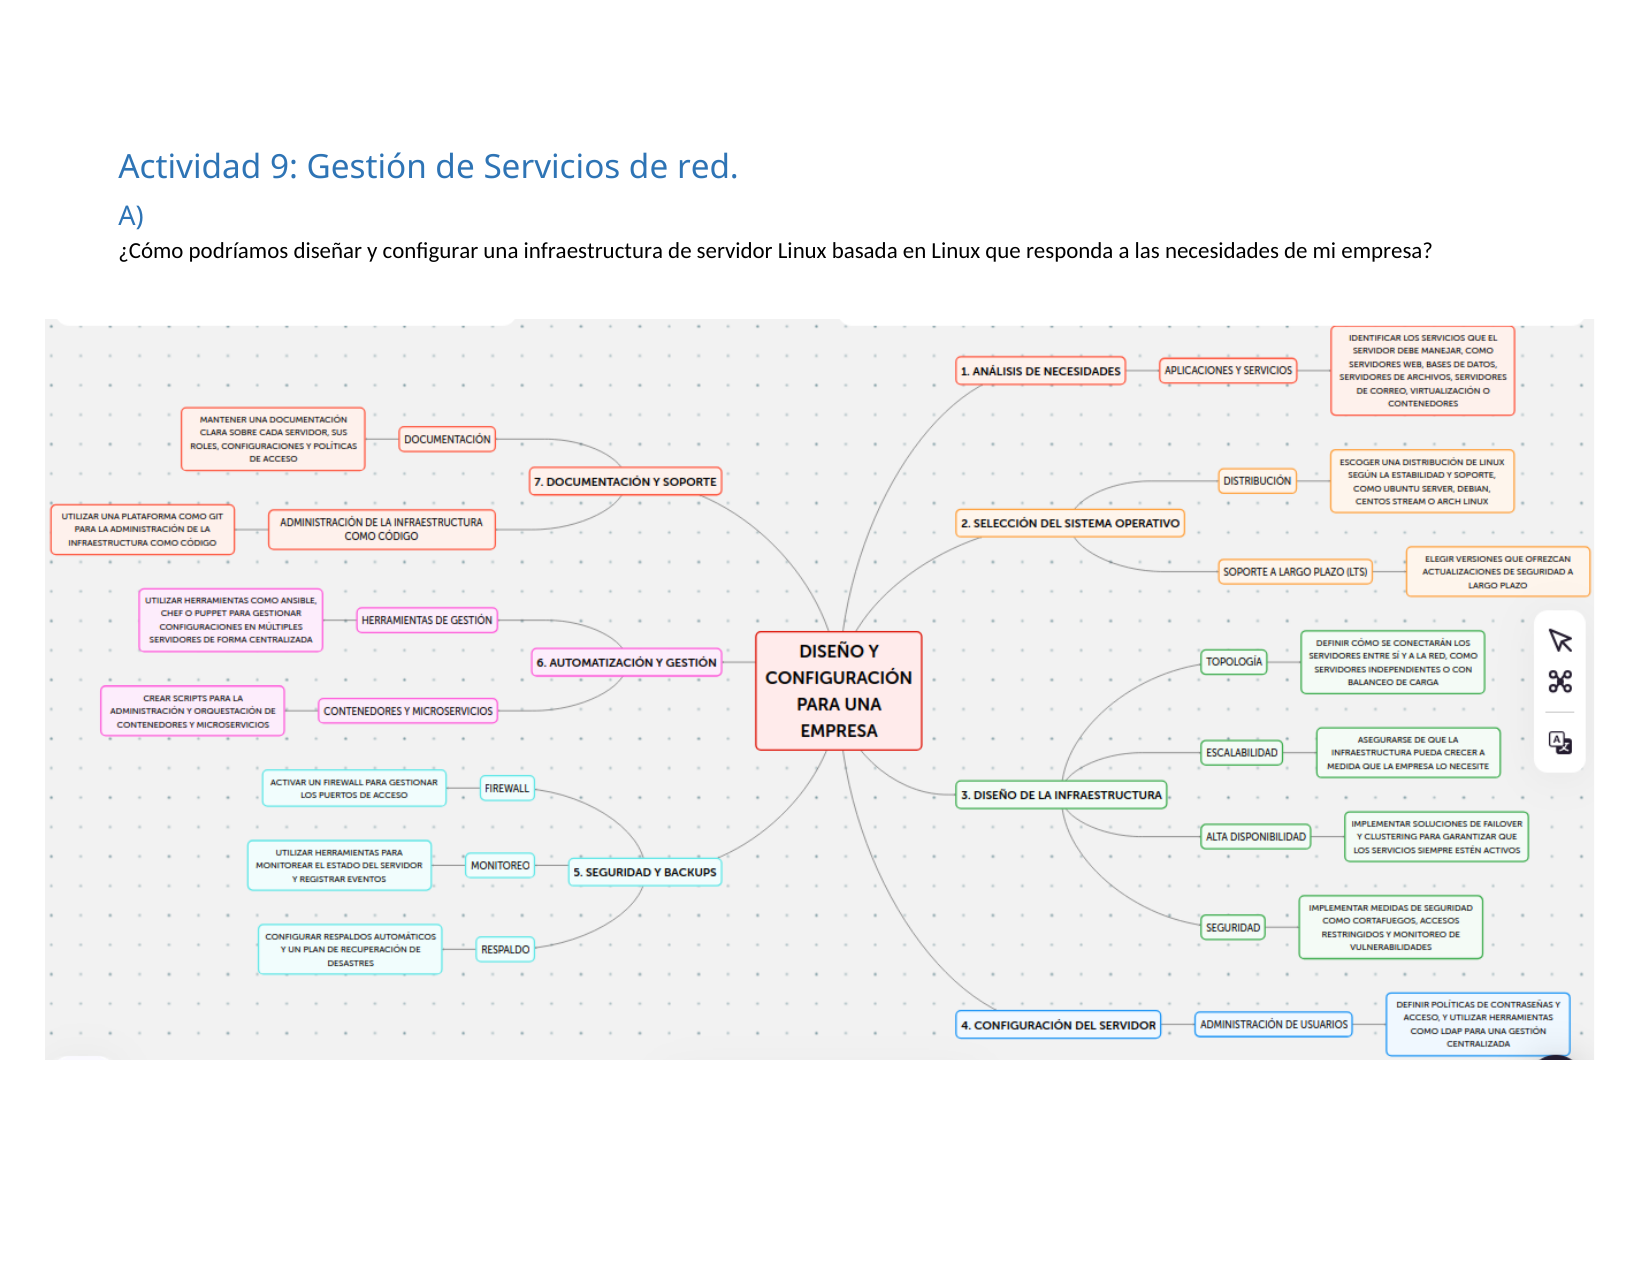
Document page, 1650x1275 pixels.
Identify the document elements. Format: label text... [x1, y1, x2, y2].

text ¿Cómo podríamos diseñar y configurar una infraestructura de servidor Linux basada en Linux que responda a las necesidades de mi empresa? [118, 236, 1532, 264]
subtitle A) [118, 196, 1532, 233]
subtitle Actividad 9: Gestión de Servicios de red. [118, 143, 1532, 188]
picture [45, 319, 1595, 1060]
